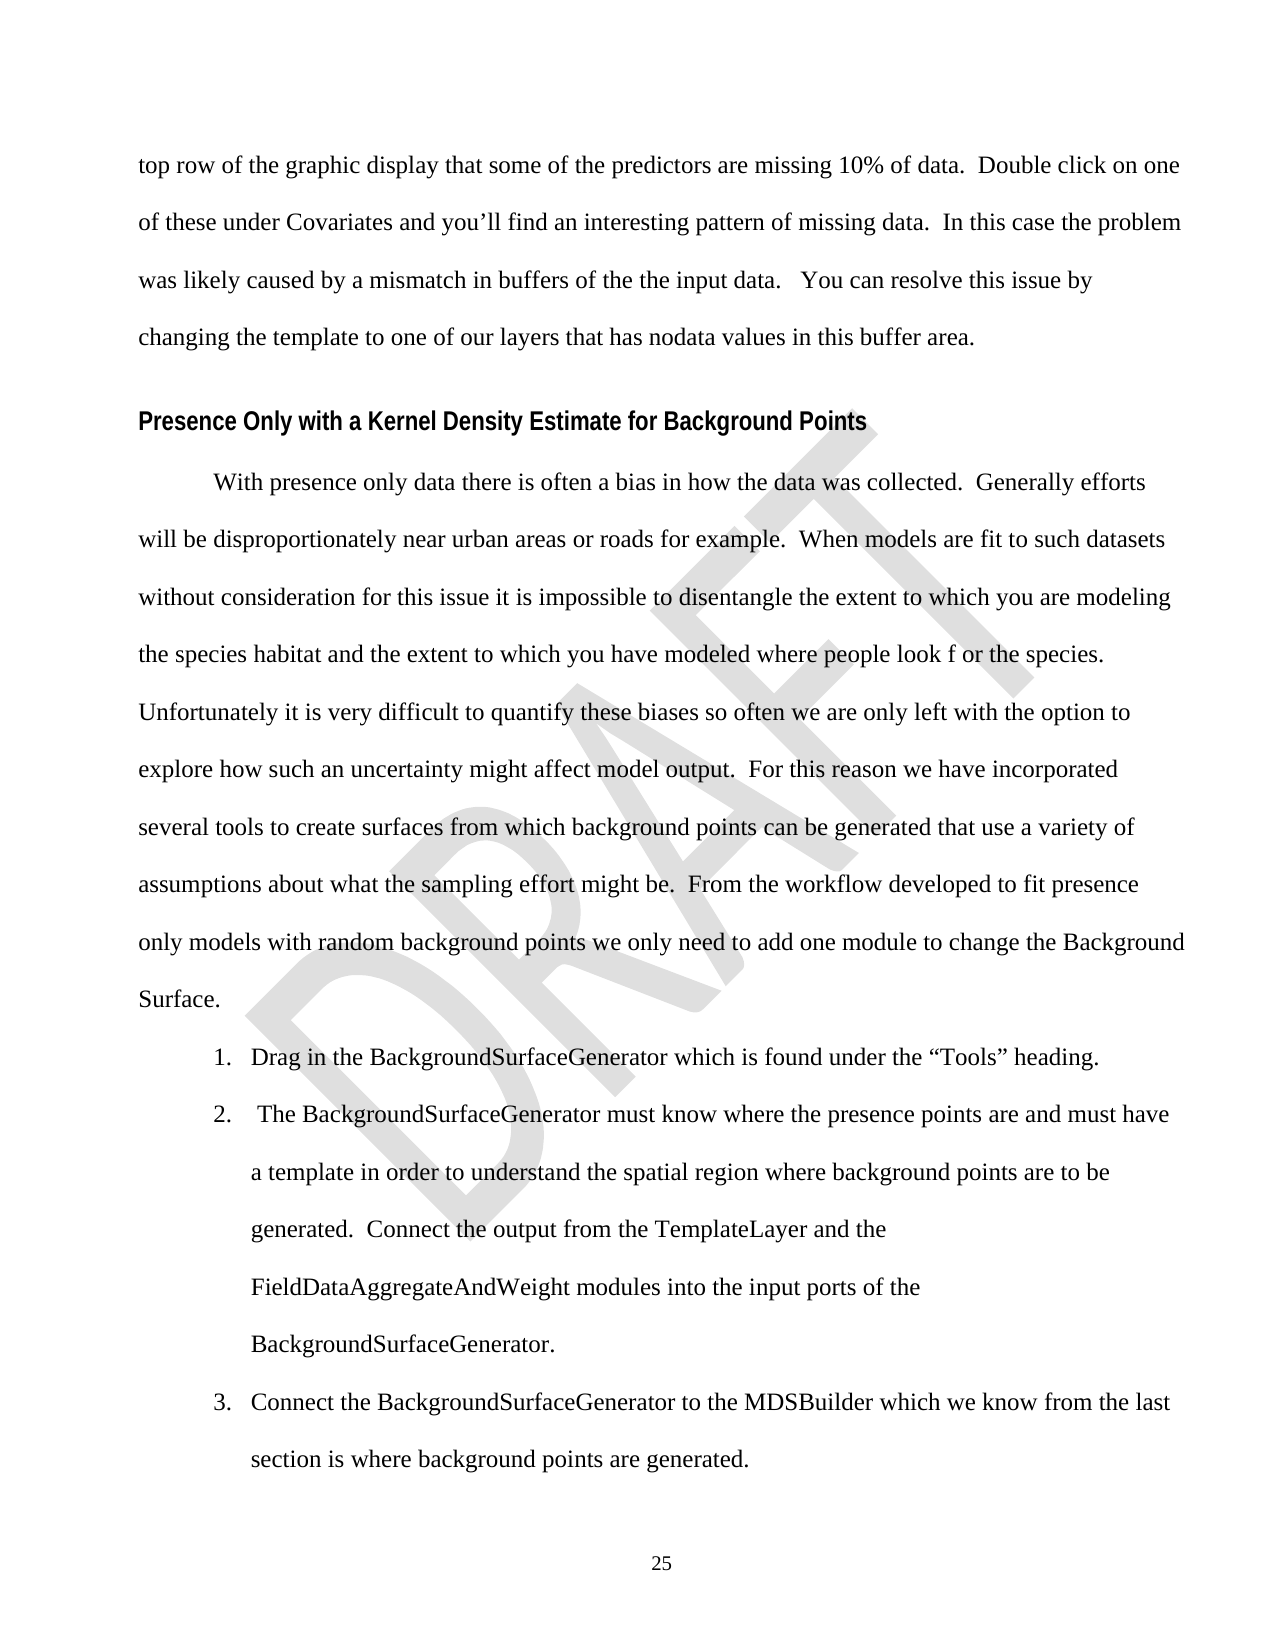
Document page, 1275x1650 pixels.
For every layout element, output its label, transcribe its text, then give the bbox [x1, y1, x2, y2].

list Connect the BackgroundSurfaceGenerator to the MDSBuilder which we know from the last section is where background points are generated. [213, 1387, 1185, 1473]
list The BackgroundSurfaceGenerator must know where the presence points are and must have a template in order to understand the spatial region where background points are to be generated. Connect the output from the TemplateLayer and the FieldDataAggregateAndWeight modules into the input ports of the BackgroundSurfaceGenerator. [213, 1099, 1185, 1358]
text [138, 150, 1185, 351]
subtitle Presence Only with a Kernel Density Estimate for Background Points [138, 405, 1185, 436]
text With presence only data there is often a bias in how the data was collected. Generally efforts will be disproportionately near urban areas or roads for example. When models are fit to such datasets without consideration for this issue it is impossible to disentangle the extent to which you are modeling the species habitat and the extent to which you have modeled where people look f or the species. Unfortunately it is very difficult to quantify these biases so often we are only left with the option to explore how such an uncertainty might affect model output. For this reason we have incorporated several tools to create surfaces from which background points can be generated that use a variety of assumptions about what the sampling effort might be. From the workflow developed to fit presence only models with random background points we only need to add one module to change the Background Surface. [138, 467, 1185, 1013]
list Drag in the BackgroundSurfaceGenerator which is found under the “Tools” heading. [213, 1042, 1185, 1071]
